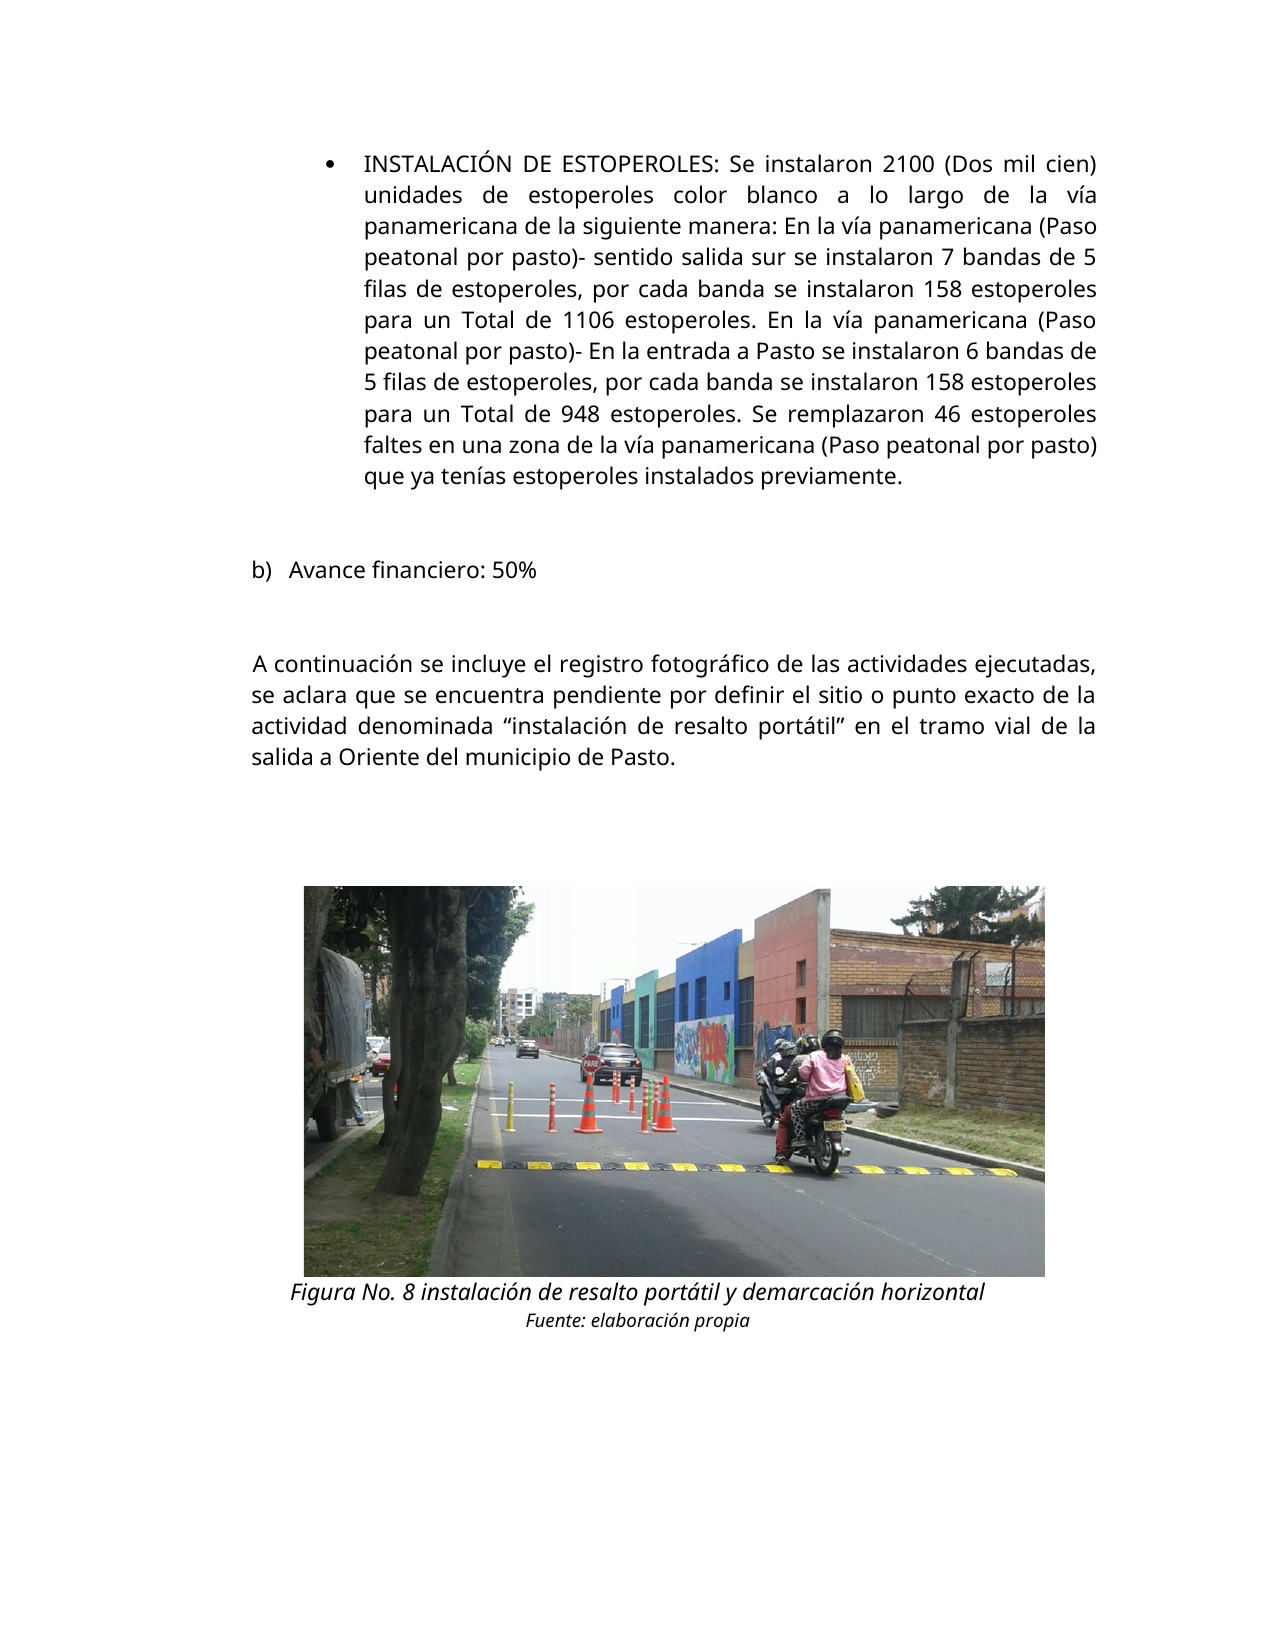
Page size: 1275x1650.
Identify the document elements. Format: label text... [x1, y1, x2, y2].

text Fuente: elaboración propia [177, 1307, 1098, 1333]
list INSTALACIÓN DE ESTOPEROLES: Se instalaron 2100 (Dos mil cien) unidades de estoperoles color blanco a lo largo de la vía panamericana de la siguiente manera: En la vía panamericana (Paso peatonal por pasto)- sentido salida sur se instalaron 7 bandas de 5 filas de estoperoles, por cada banda se instalaron 158 estoperoles para un Total de 1106 estoperoles. En la vía panamericana (Paso peatonal por pasto)- En la entrada a Pasto se instalaron 6 bandas de 5 filas de estoperoles, por cada banda se instalaron 158 estoperoles para un Total de 948 estoperoles. Se remplazaron 46 estoperoles faltes en una zona de la vía panamericana (Paso peatonal por pasto) que ya tenías estoperoles instalados previamente. [326, 148, 1098, 491]
list Avance financiero: 50% [251, 554, 1098, 585]
text Figura No. 8 instalación de resalto portátil y demarcación horizontal [177, 1276, 1098, 1307]
picture [303, 886, 1045, 1277]
text A continuación se incluye el registro fotográfico de las actividades ejecutadas, se aclara que se encuentra pendiente por definir el sitio o punto exacto de la actividad denominada “instalación de resalto portátil” en el tramo vial de la salida a Oriente del municipio de Pasto. [251, 648, 1098, 773]
